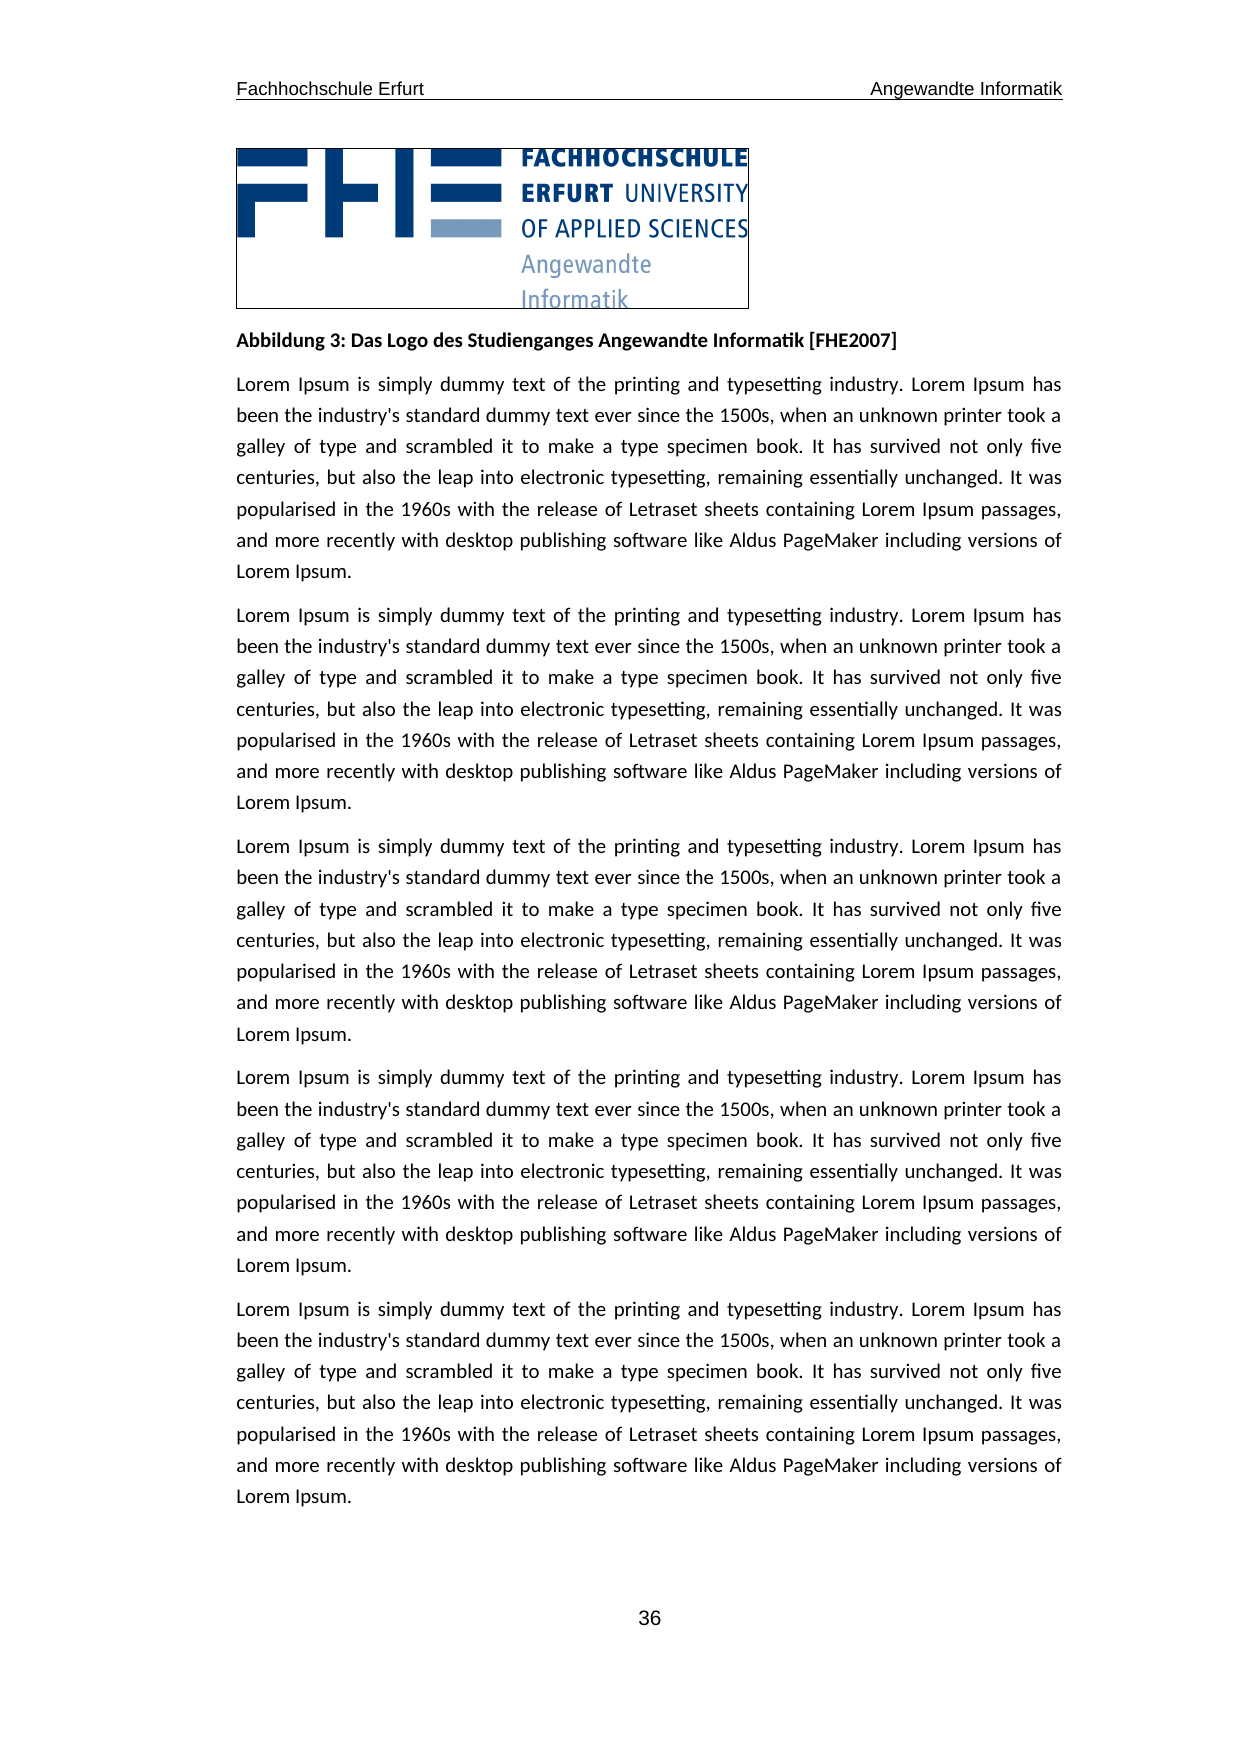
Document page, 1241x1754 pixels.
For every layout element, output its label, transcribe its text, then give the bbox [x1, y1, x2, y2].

text Abbildung 3: Das Logo des Studienganges Angewandte Informatik [FHE2007] [236, 321, 1063, 352]
picture [237, 149, 748, 308]
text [236, 1290, 1063, 1509]
